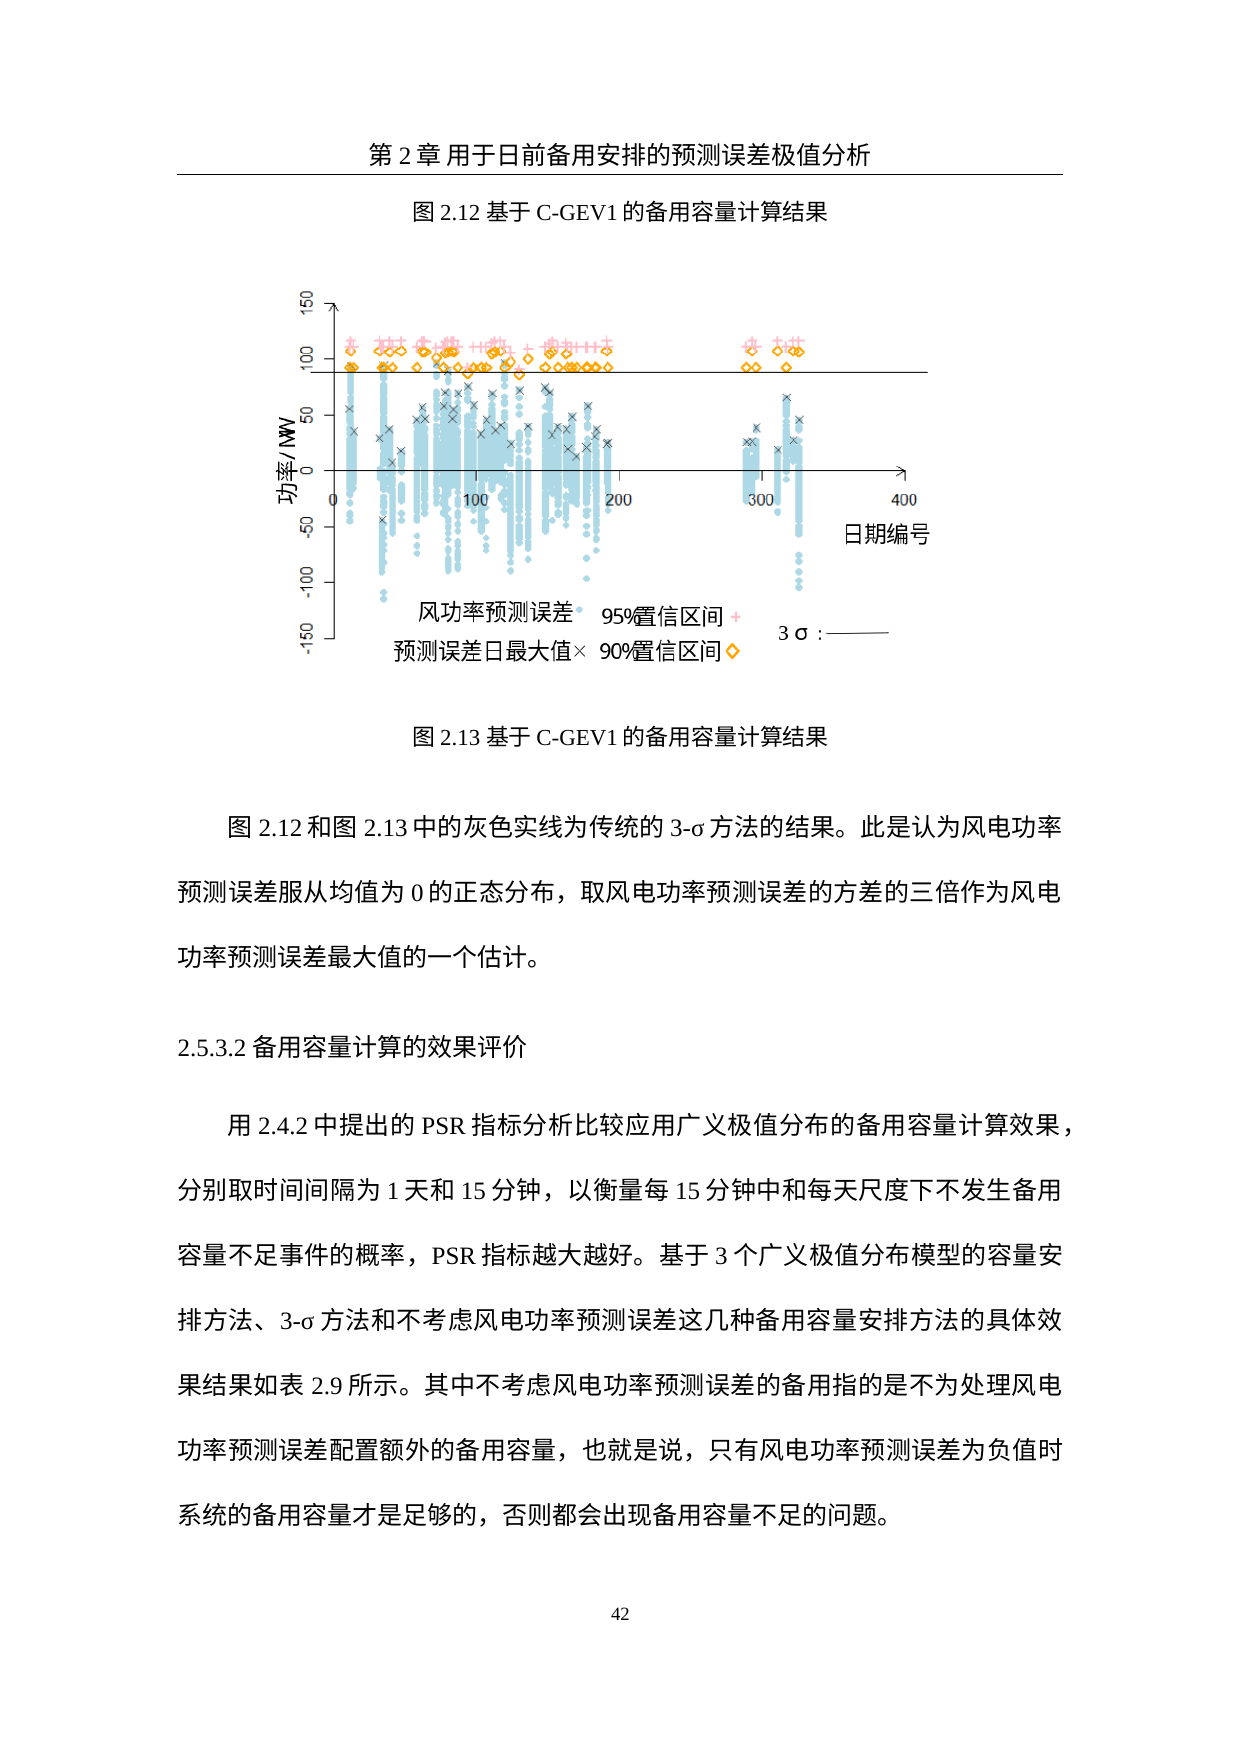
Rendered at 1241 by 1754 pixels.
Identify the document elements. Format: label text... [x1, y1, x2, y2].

text 用2.4.2中提出的PSR指标分析比较应用广义极值分布的备用容量计算效果，分别取时间间隔为1天和15分钟，以衡量每15分钟中和每天尺度下不发生备用容量不足事件的概率，PSR指标越大越好。基于3个广义极值分布模型的容量安排方法、3-σ方法和不考虑风电功率预测误差这几种备用容量安排方法的具体效果结果如表 2.9所示。其中不考虑风电功率预测误差的备用指的是不为处理风电功率预测误差配置额外的备用容量，也就是说，只有风电功率预测误差为负值时，系统的备用容量才是足够的，否则都会出现备用容量不足的问题。 [177, 1091, 1063, 1546]
subtitle 2.5.3.2 备用容量计算的效果评价 [177, 1013, 1063, 1078]
